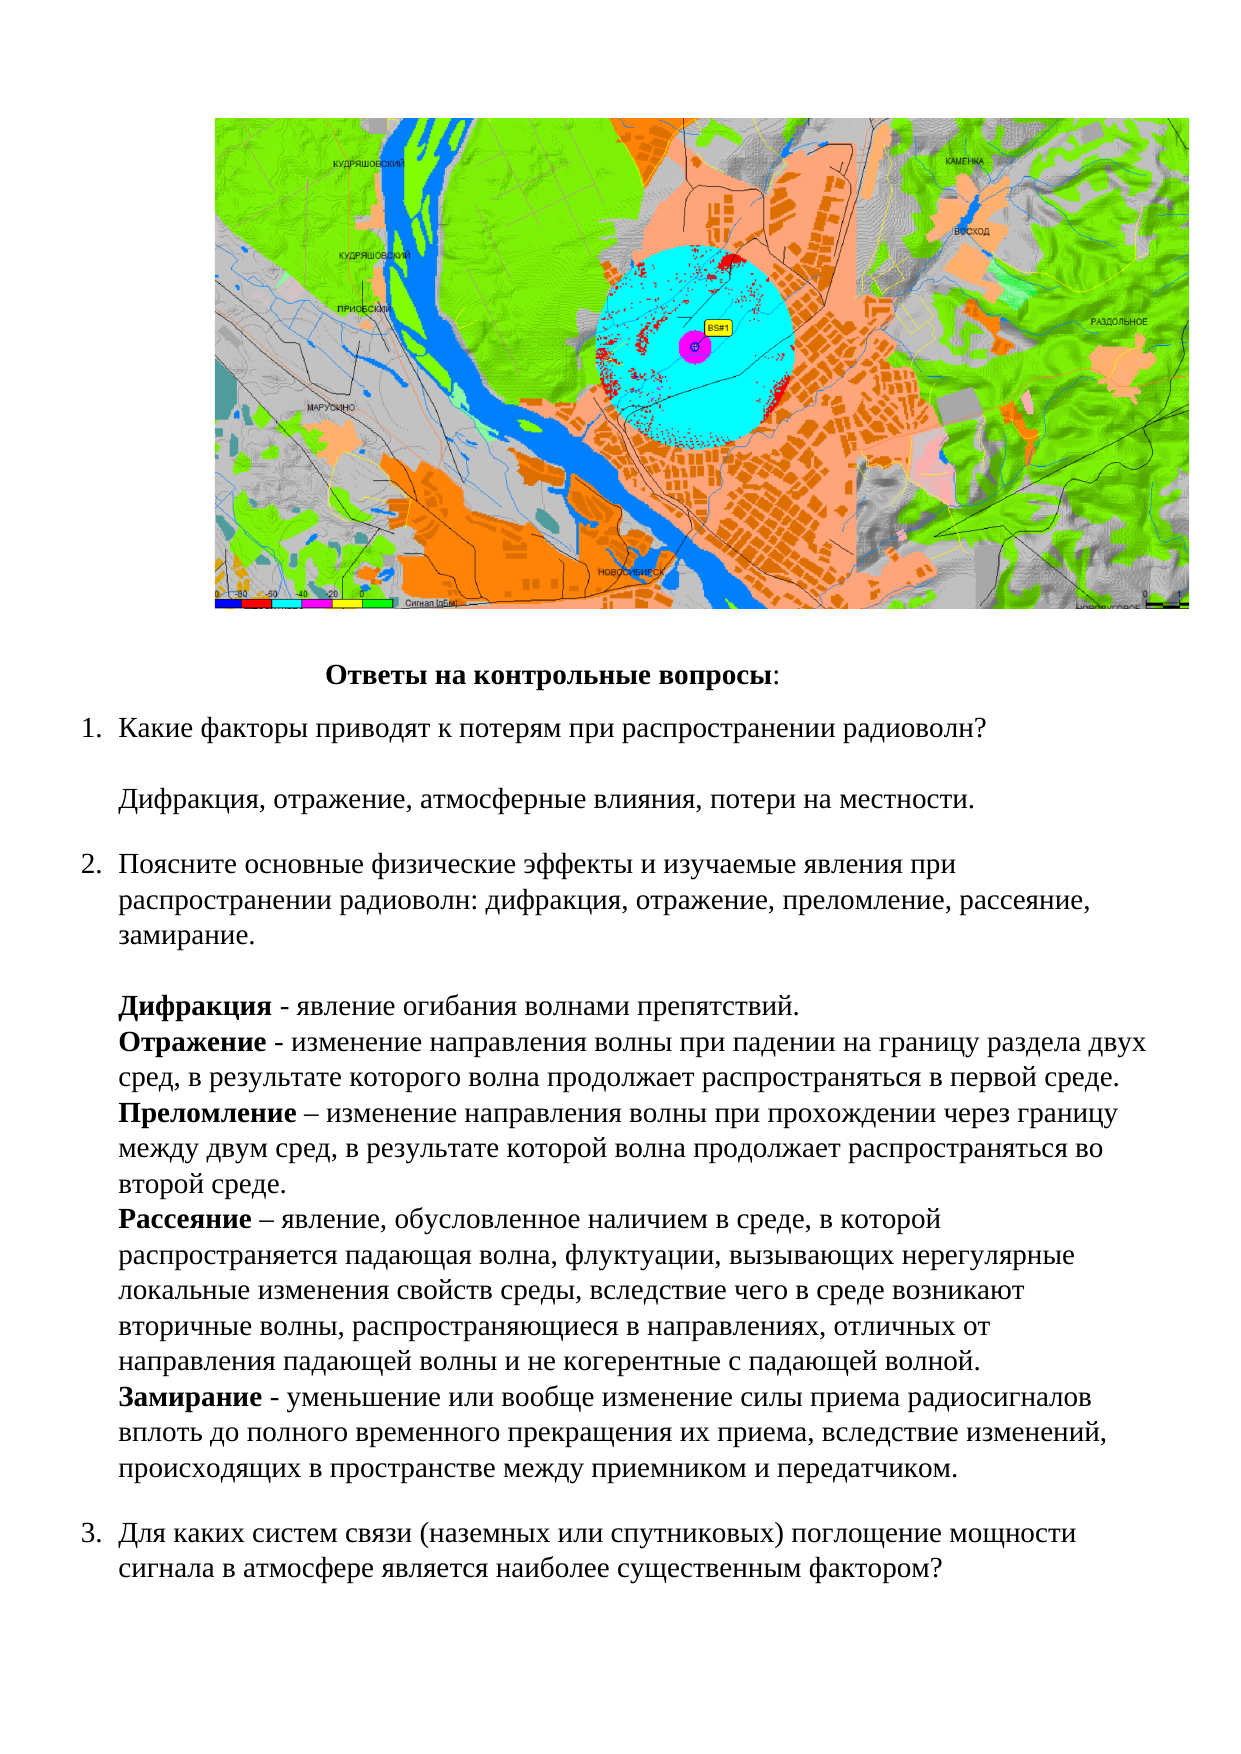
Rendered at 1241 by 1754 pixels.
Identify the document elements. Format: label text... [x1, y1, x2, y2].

picture [214, 118, 1190, 609]
list Какие факторы приводят к потерям при распространении радиоволн? Дифракция, отражение, атмосферные влияния, потери на местности. [81, 710, 1152, 844]
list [81, 1515, 1152, 1619]
text Ответы на контрольные вопросы: [325, 657, 1152, 691]
list Поясните основные физические эффекты и изучаемые явления при распространении радиоволн: дифракция, отражение, преломление, рассеяние, замирание. Дифракция - явление огибания волнами препятствий. Отражение - изменение направления волны при падении на границу раздела двух сред, в результате которого волна продолжает распространяться в первой среде. Преломление – изменение направления волны при прохождении через границу между двум сред, в результате которой волна продолжает распространяться во второй среде. Рассеяние – явление, обусловленное наличием в среде, в которой распространяется падающая волна, флуктуации, вызывающих нерегулярные локальные изменения свойств среды, вследствие чего в среде возникают вторичные волны, распространяющиеся в направлениях, отличных от направления падающей волны и не когерентные с падающей волной. Замирание - уменьшение или вообще изменение силы приема радиосигналов вплоть до полного временного прекращения их приема, вследствие изменений, происходящих в пространстве между приемником и передатчиком. [81, 846, 1152, 1513]
